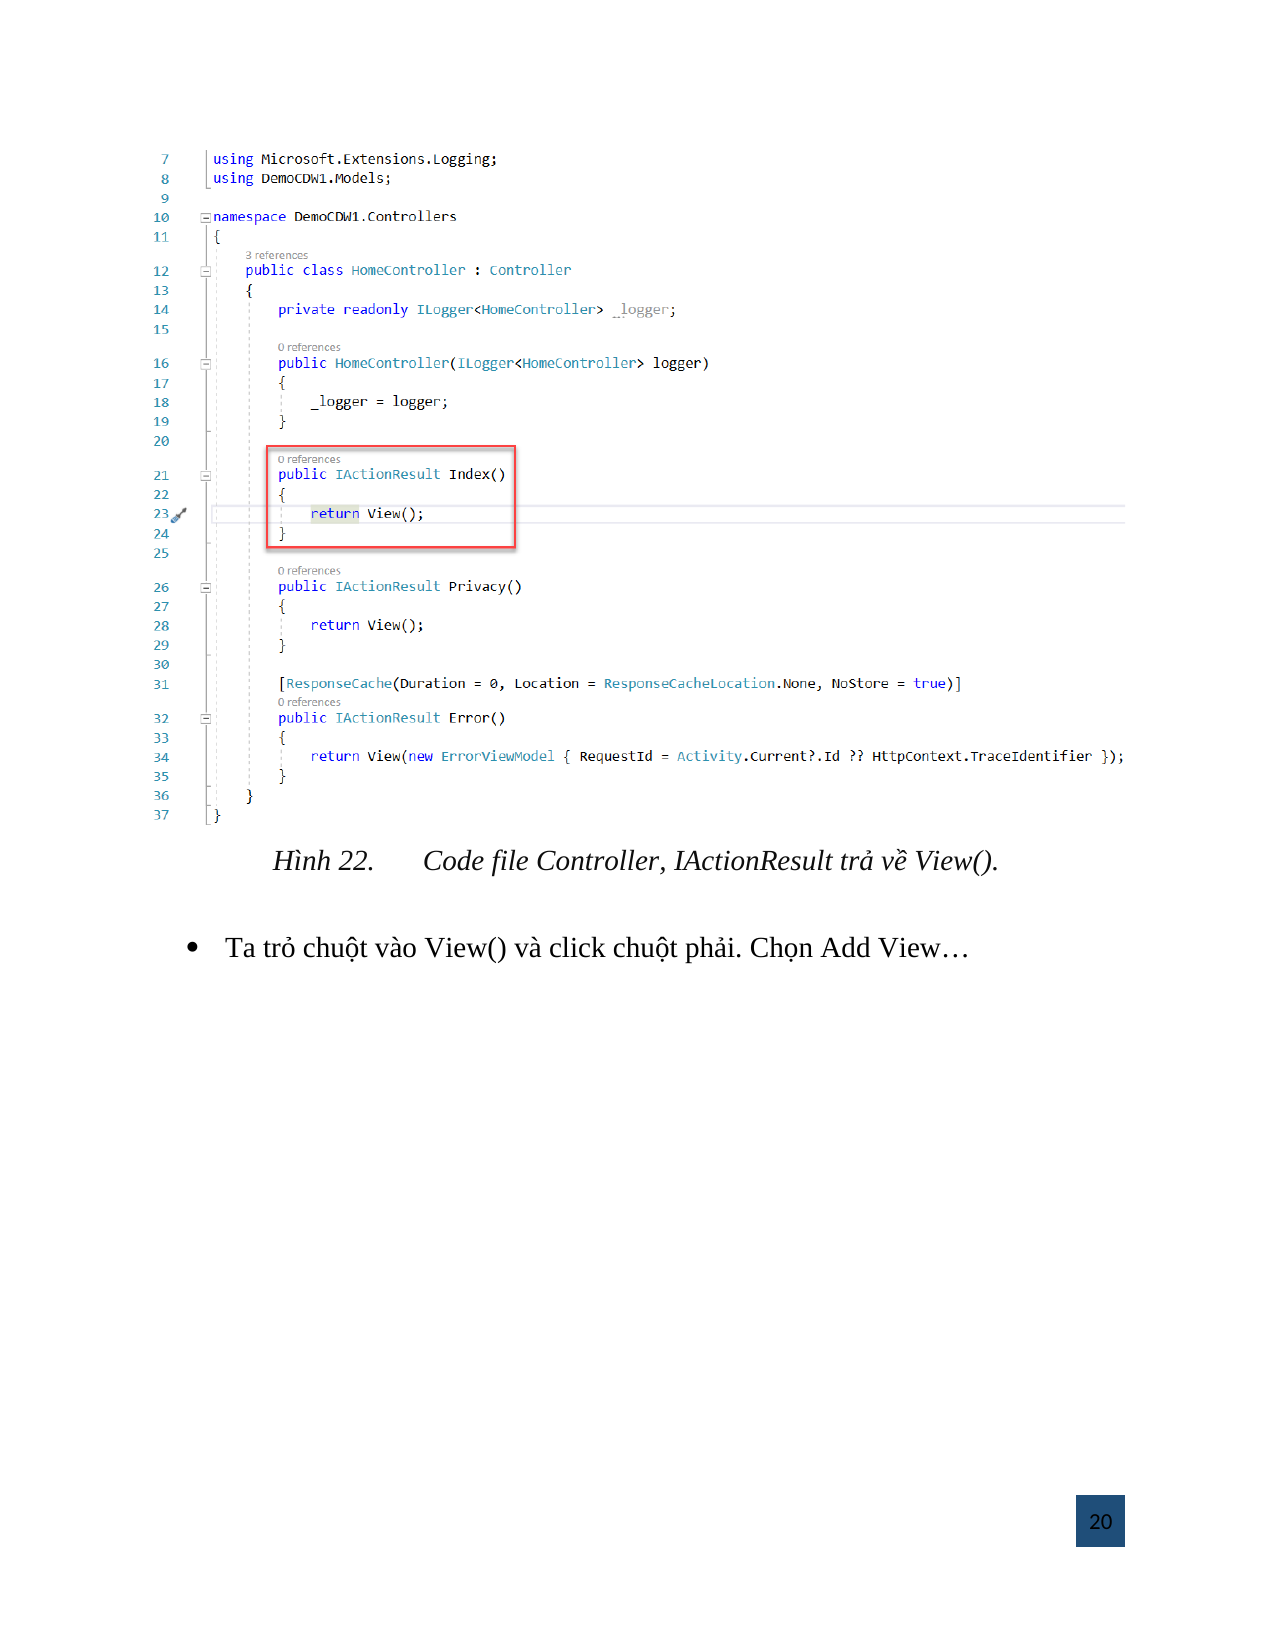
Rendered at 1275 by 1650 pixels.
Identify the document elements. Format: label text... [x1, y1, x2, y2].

picture [150, 150, 1125, 825]
text Code file Controller, IActionResult trả về View(). [150, 843, 1125, 877]
list Ta trỏ chuột vào View() và click chuột phải. Chọn Add View… [187, 930, 1125, 963]
